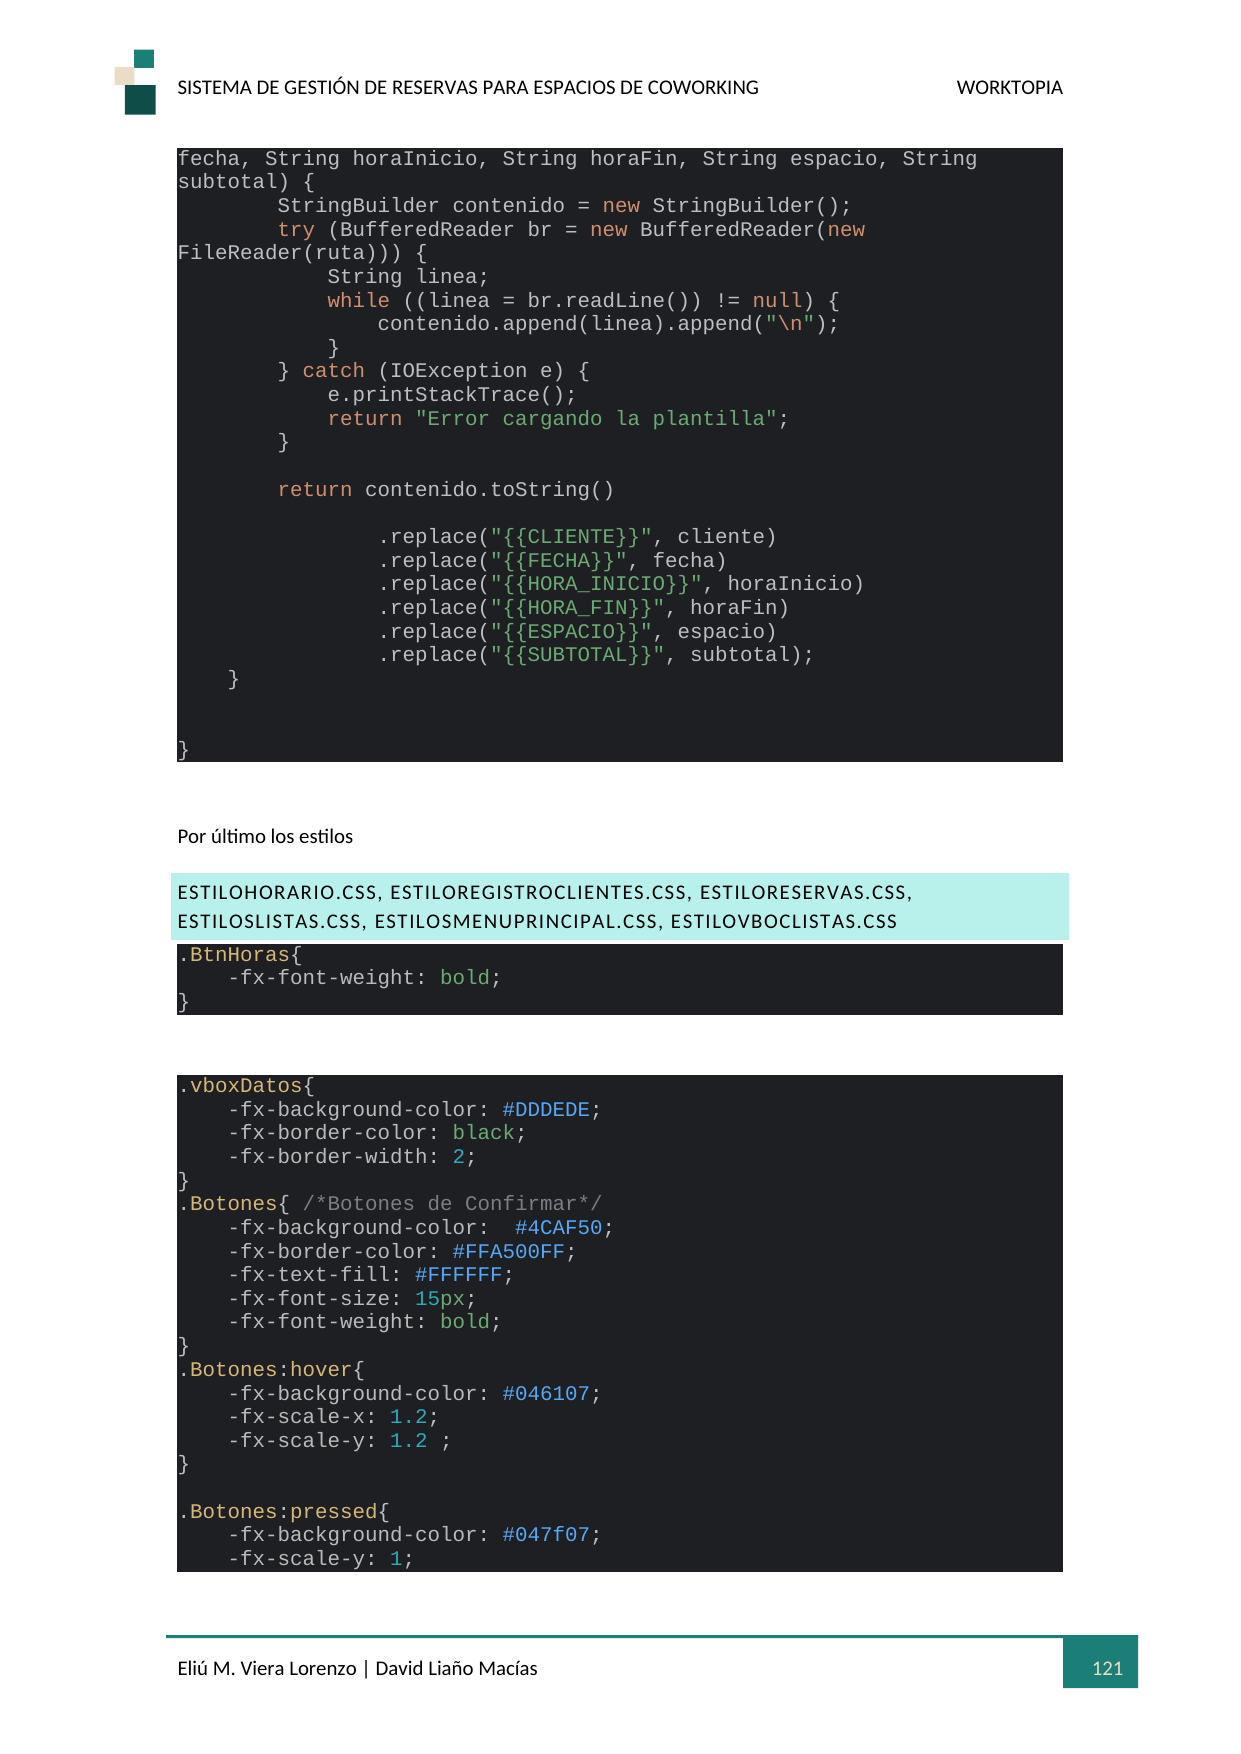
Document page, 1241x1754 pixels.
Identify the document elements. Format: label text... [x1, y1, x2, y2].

subtitle Estilohorario.css, estiloregistroclientes.css, estiloreservas.css, estiloslistas.css, estilosmenuprincipal.css, estilovboclistas.css [177, 879, 1063, 934]
text .BtnHoras{ -fx-font-weight: bold; } [177, 944, 1063, 1015]
text Por último los estilos [177, 823, 1063, 848]
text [177, 1075, 1063, 1572]
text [177, 148, 1063, 762]
